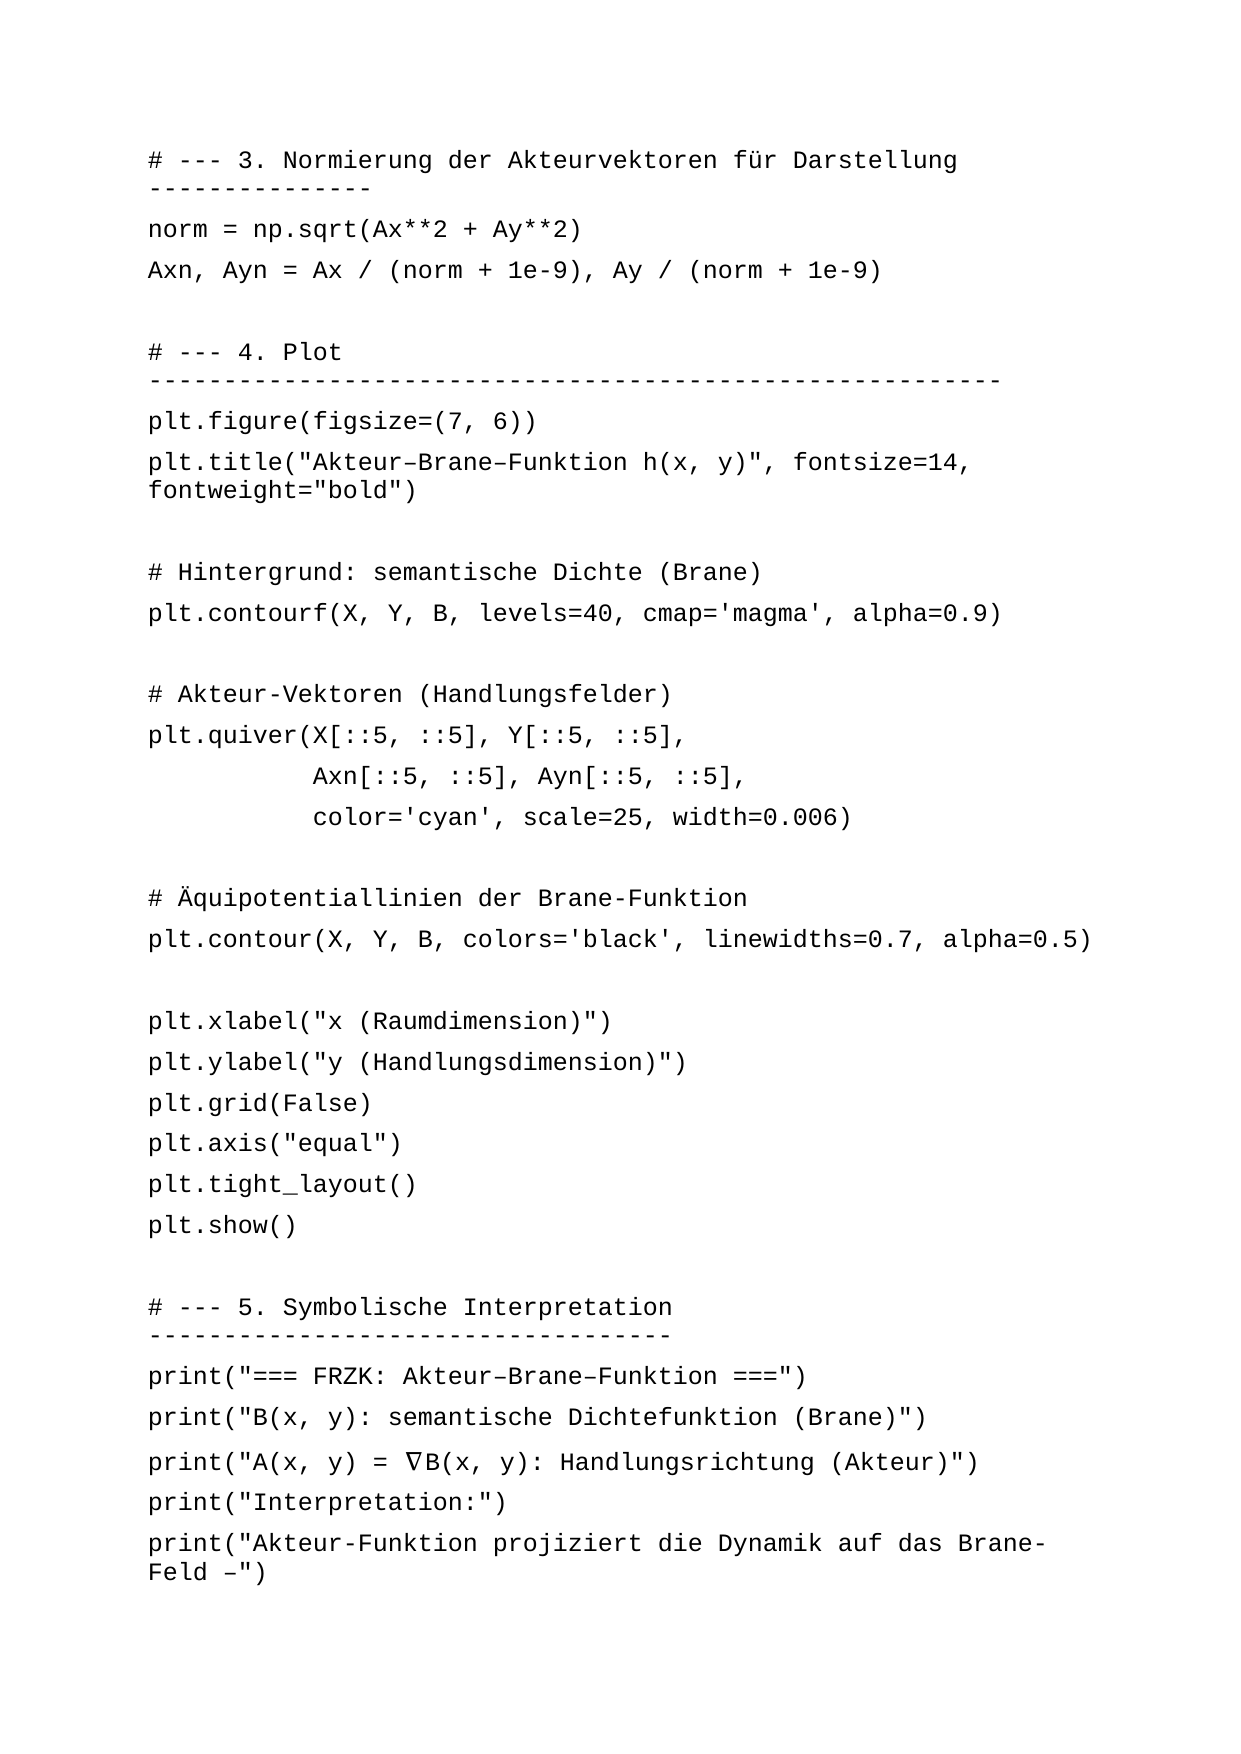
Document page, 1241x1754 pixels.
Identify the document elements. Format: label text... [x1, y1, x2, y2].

text norm = np.sqrt(Ax**2 + Ay**2) [148, 217, 1093, 245]
text Axn, Ayn = Ax / (norm + 1e-9), Ay / (norm + 1e-9) [148, 258, 1093, 286]
text # --- 5. Symbolische Interpretation ----------------------------------- [148, 1294, 1093, 1351]
text print("B(x, y): semantische Dichtefunktion (Brane)") [148, 1404, 1093, 1433]
text print("Interpretation:") [148, 1490, 1093, 1518]
text print("=== FRZK: Akteur–Brane–Funktion ===") [148, 1363, 1093, 1392]
text color='cyan', scale=25, width=0.006) [148, 804, 1093, 833]
text plt.show() [148, 1213, 1093, 1241]
text plt.axis("equal") [148, 1131, 1093, 1159]
text Axn[::5, ::5], Ayn[::5, ::5], [148, 763, 1093, 792]
text plt.ylabel("y (Handlungsdimension)") [148, 1049, 1093, 1078]
text plt.contourf(X, Y, B, levels=40, cmap='magma', alpha=0.9) [148, 600, 1093, 628]
text plt.figure(figsize=(7, 6)) [148, 408, 1093, 437]
text # Akteur-Vektoren (Handlungsfelder) [148, 682, 1093, 710]
text # --- 3. Normierung der Akteurvektoren für Darstellung --------------- [148, 148, 1093, 204]
text plt.tight_layout() [148, 1172, 1093, 1200]
text plt.xlabel("x (Raumdimension)") [148, 1008, 1093, 1037]
text plt.contour(X, Y, B, colors='black', linewidths=0.7, alpha=0.5) [148, 927, 1093, 955]
text plt.title("Akteur–Brane–Funktion h(x, y)", fontsize=14, fontweight="bold") [148, 449, 1093, 506]
text # Äquipotentiallinien der Brane-Funktion [148, 886, 1093, 914]
text plt.quiver(X[::5, ::5], Y[::5, ::5], [148, 723, 1093, 751]
text plt.grid(False) [148, 1090, 1093, 1118]
text # --- 4. Plot --------------------------------------------------------- [148, 339, 1093, 396]
text print("Akteur-Funktion projiziert die Dynamik auf das Brane-Feld –") [148, 1531, 1093, 1587]
text # Hintergrund: semantische Dichte (Brane) [148, 559, 1093, 588]
text print("A(x, y) = ∇B(x, y): Handlungsrichtung (Akteur)") [148, 1445, 1093, 1477]
